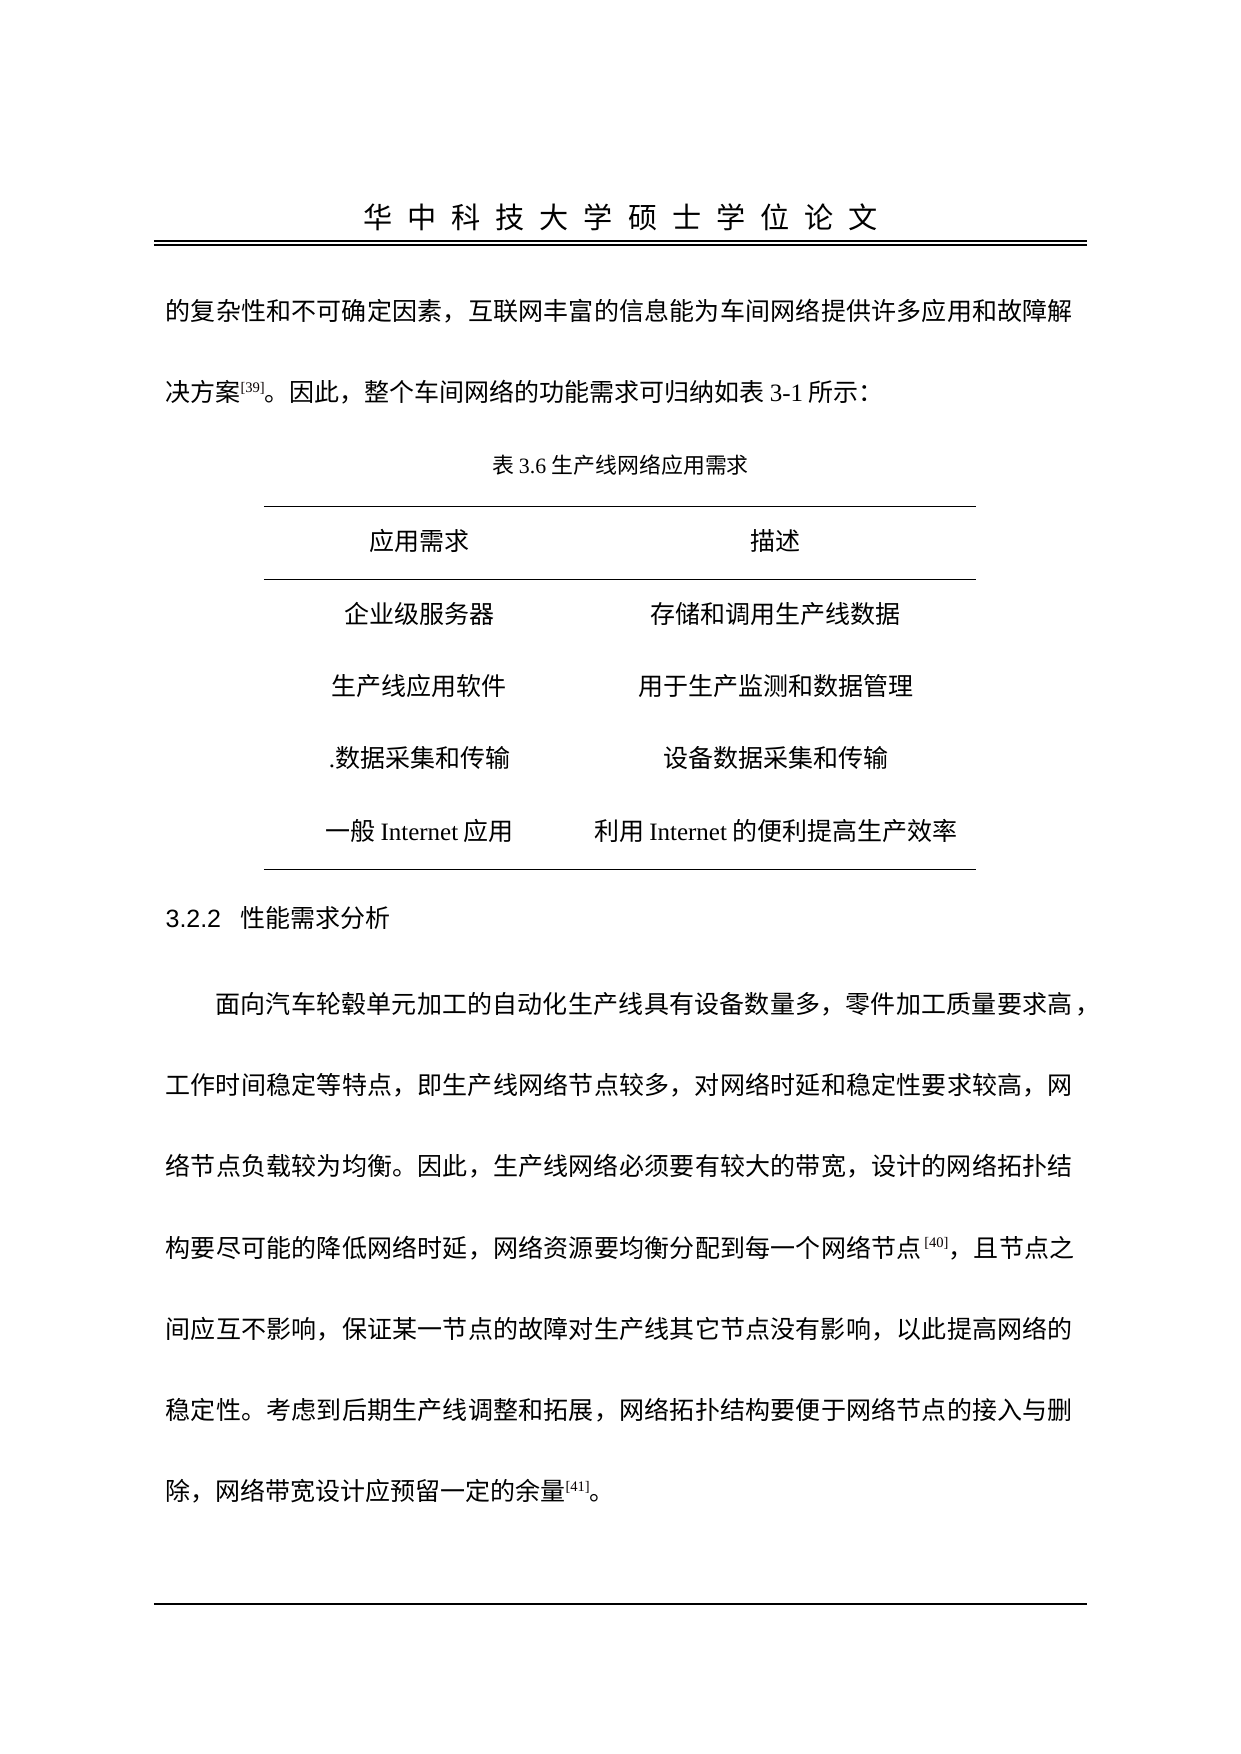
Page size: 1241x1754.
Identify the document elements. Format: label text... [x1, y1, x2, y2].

table_cell 存储和调用生产线数据 [574, 580, 976, 652]
table_header 描述 [574, 507, 976, 579]
text 面向汽车轮毂单元加工的自动化生产线具有设备数量多，零件加工质量要求高，工作时间稳定等特点，即生产线网络节点较多，对网络时延和稳定性要求较高，网络节点负载较为均衡。因此，生产线网络必须要有较大的带宽，设计的网络拓扑结构要尽可能的降低网络时延，网络资源要均衡分配到每一个网络节点[40]，且节点之间应互不影响，保证某一节点的故障对生产线其它节点没有影响，以此提高网络的稳定性。考虑到后期生产线调整和拓展，网络拓扑结构要便于网络节点的接入与删除，网络带宽设计应预留一定的余量[41]。 [165, 970, 1075, 1522]
table_cell .数据采集和传输 [264, 725, 574, 797]
table_cell 设备数据采集和传输 [574, 725, 976, 797]
table_cell 一般Internet应用 [264, 797, 574, 869]
table_cell 利用Internet的便利提高生产效率 [574, 797, 976, 869]
table_cell 用于生产监测和数据管理 [574, 653, 976, 724]
table_cell 企业级服务器 [264, 580, 574, 652]
table_cell 生产线应用软件 [264, 653, 574, 724]
table_header 应用需求 [264, 507, 574, 579]
subtitle 性能需求分析 [165, 884, 1075, 949]
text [165, 277, 1075, 423]
